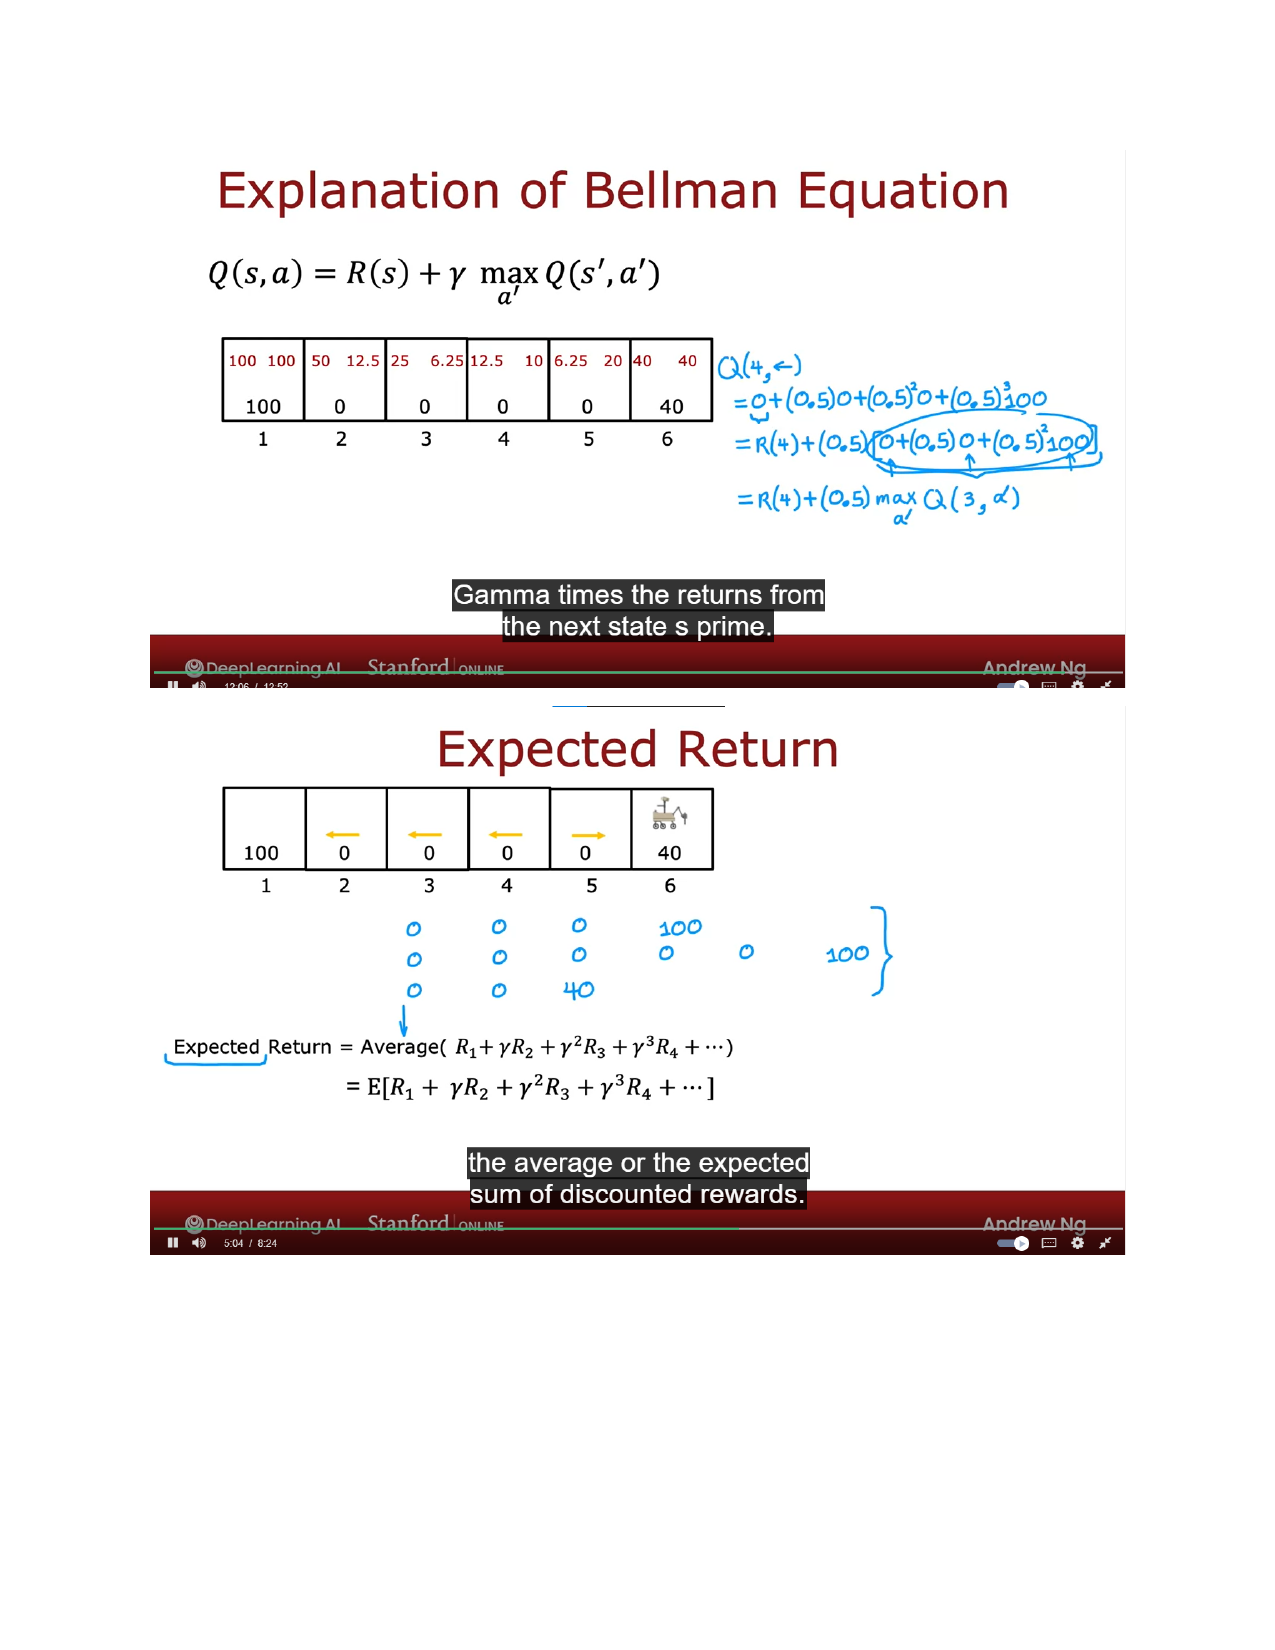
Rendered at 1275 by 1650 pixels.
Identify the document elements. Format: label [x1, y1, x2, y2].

picture [150, 150, 1125, 688]
picture [150, 706, 1125, 1255]
